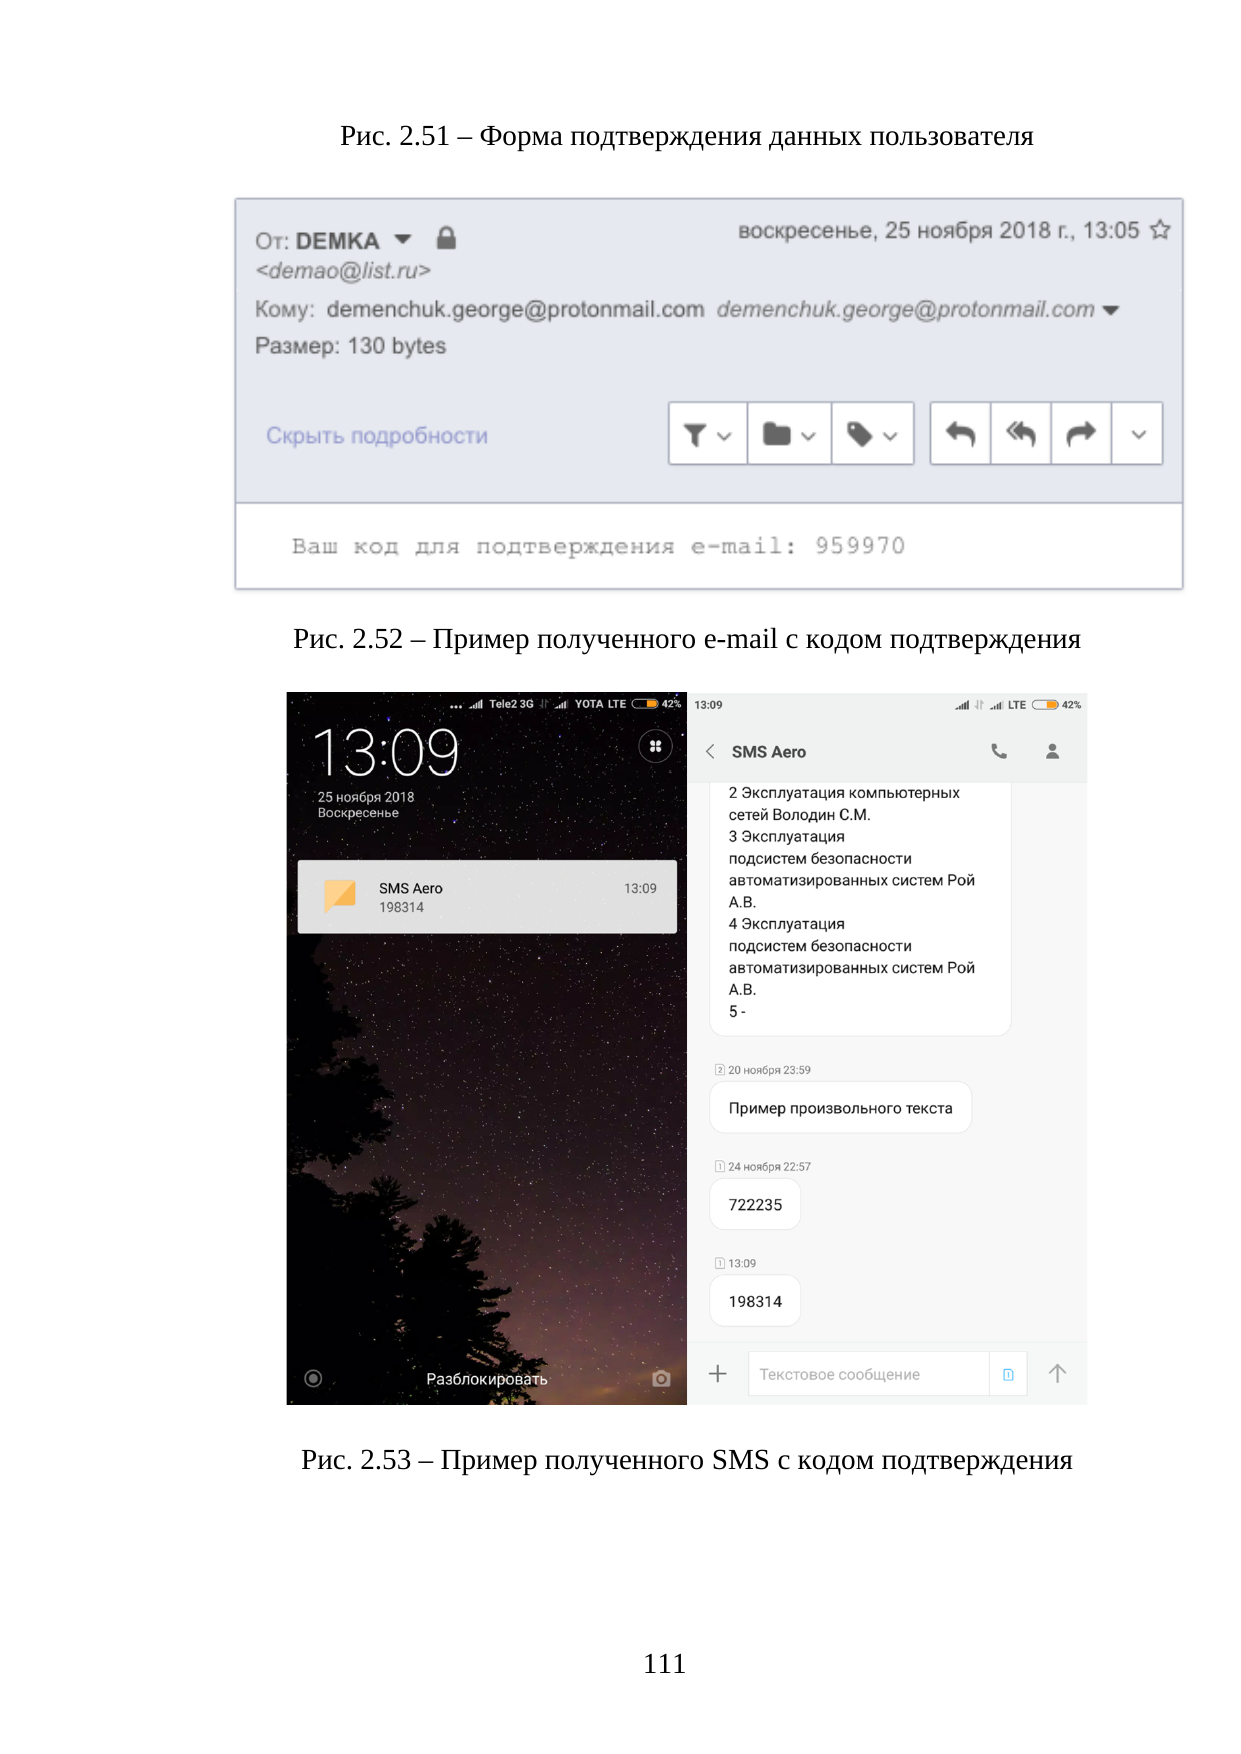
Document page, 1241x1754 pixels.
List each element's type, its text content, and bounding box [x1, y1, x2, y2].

text Рис. 2.53 – Пример полученного SMS с кодом подтверждения [222, 1442, 1152, 1476]
picture [286, 692, 1088, 1405]
picture [222, 189, 1197, 605]
text Рис. 2.52 – Пример полученного e-mail с кодом подтверждения [222, 605, 1152, 654]
text Рис. 2.51 – Форма подтверждения данных пользователя [222, 118, 1152, 152]
